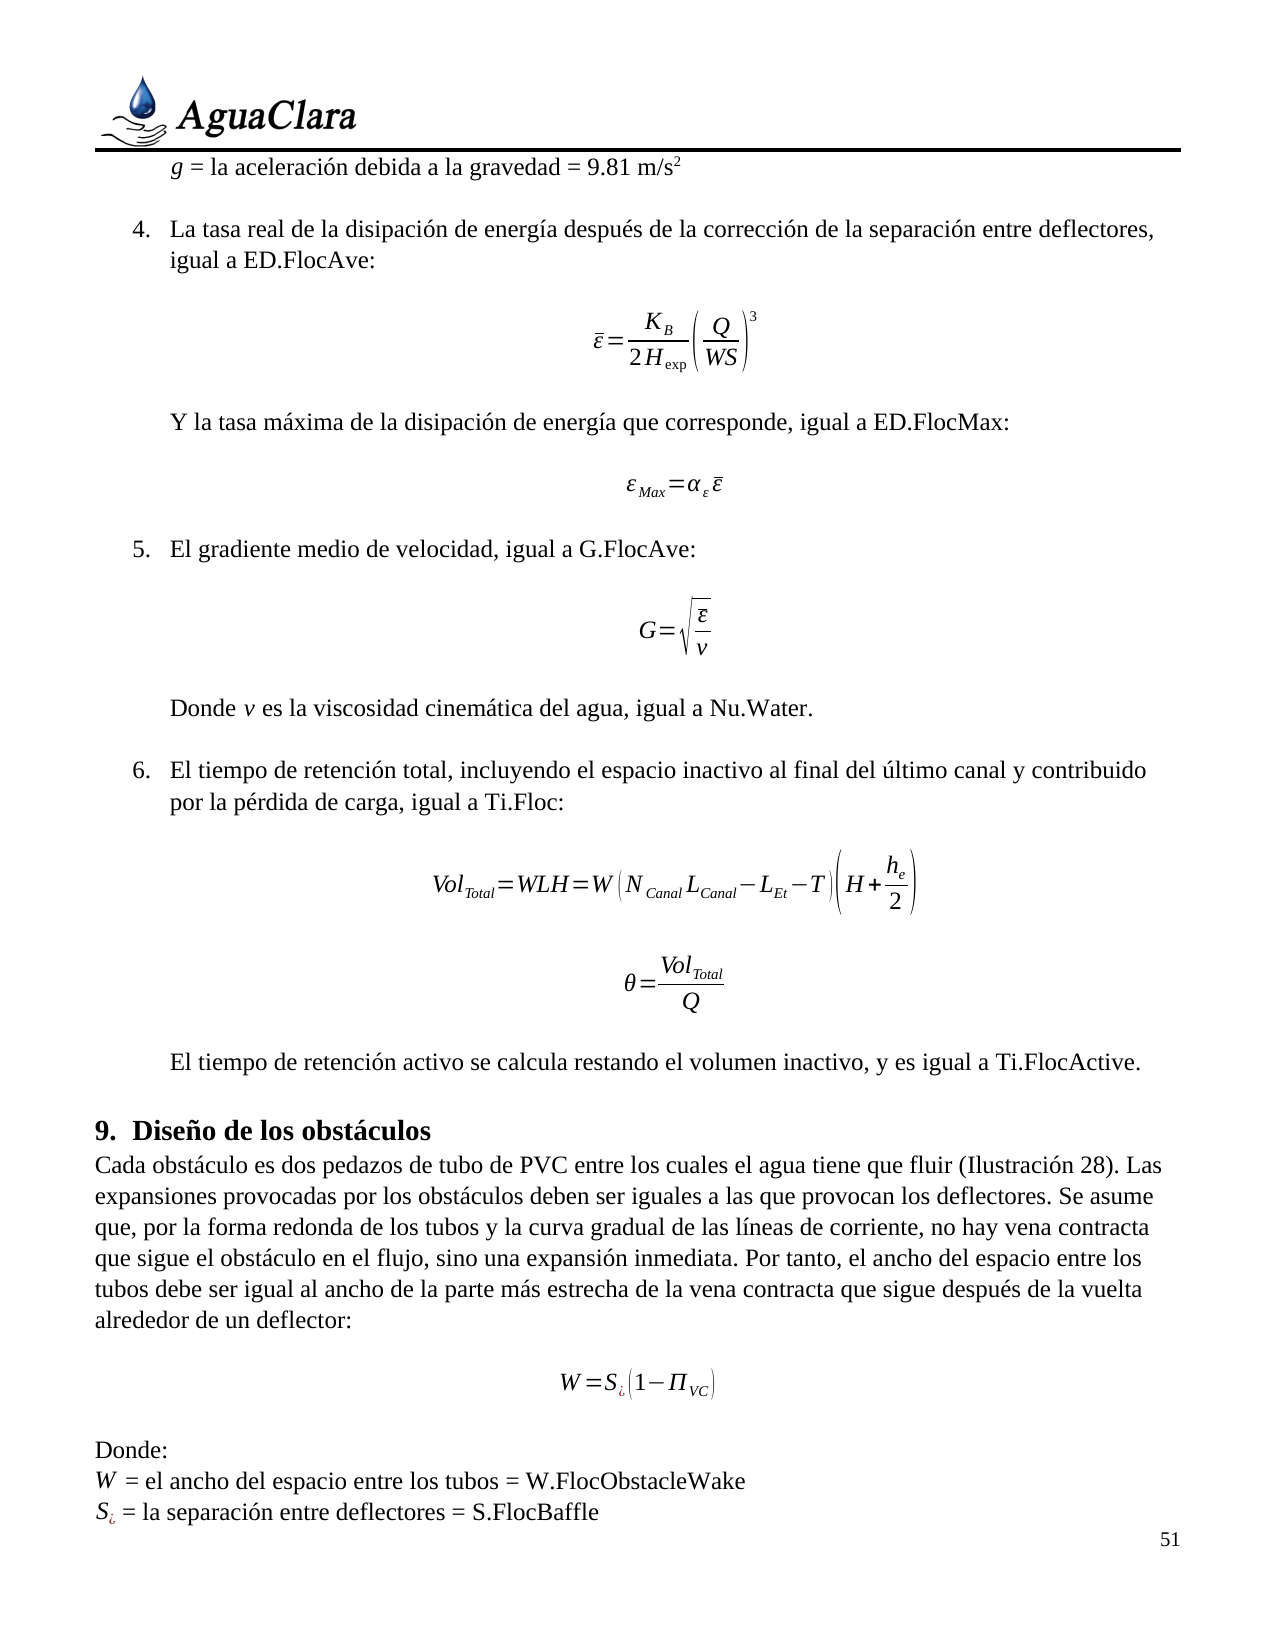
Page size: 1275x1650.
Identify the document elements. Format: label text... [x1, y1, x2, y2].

list Donde es la viscosidad cinemática del agua, igual a Nu.Water. [169, 693, 1181, 722]
text = la separación entre deflectores = S.FlocBaffle [94, 1497, 1181, 1526]
picture [94, 75, 373, 148]
list El tiempo de retención activo se calcula restando el volumen inactivo, y es igual a Ti.FlocActive. [169, 1047, 1181, 1076]
text Donde: [94, 1435, 1181, 1464]
text Cada obstáculo es dos pedazos de tubo de PVC entre los cuales el agua tiene que fluir (Ilustración 26). Las expansiones provocadas por los obstáculos deben ser iguales a las que provocan los deflectores. Se asume que, por la forma redonda de los tubos y la curva gradual de las líneas de corriente, no hay vena contracta que sigue el obstáculo en el flujo, sino una expansión inmediata. Por tanto, el ancho del espacio entre los tubos debe ser igual al ancho de la parte más estrecha de la vena contracta que sigue después de la vuelta alrededor de un deflector: [94, 1150, 1181, 1334]
list La tasa real de la disipación de energía después de la corrección de la separación entre deflectores, igual a ED.FlocAve: [132, 214, 1181, 274]
text = el ancho del espacio entre los tubos = W.FlocObstacleWake [94, 1466, 1181, 1495]
list El tiempo de retención total, incluyendo el espacio inactivo al final del último canal y contribuido por la pérdida de carga, igual a Ti.Floc: [132, 756, 1181, 815]
list El gradiente medio de velocidad, igual a G.FlocAve: [132, 534, 1181, 563]
list = la aceleración debida a la gravedad = 9.81 m/s2 [169, 152, 1181, 181]
list Y la tasa máxima de la disipación de energía que corresponde, igual a ED.FlocMax: [169, 407, 1181, 436]
subtitle Diseño de los obstáculos [94, 1113, 1181, 1147]
